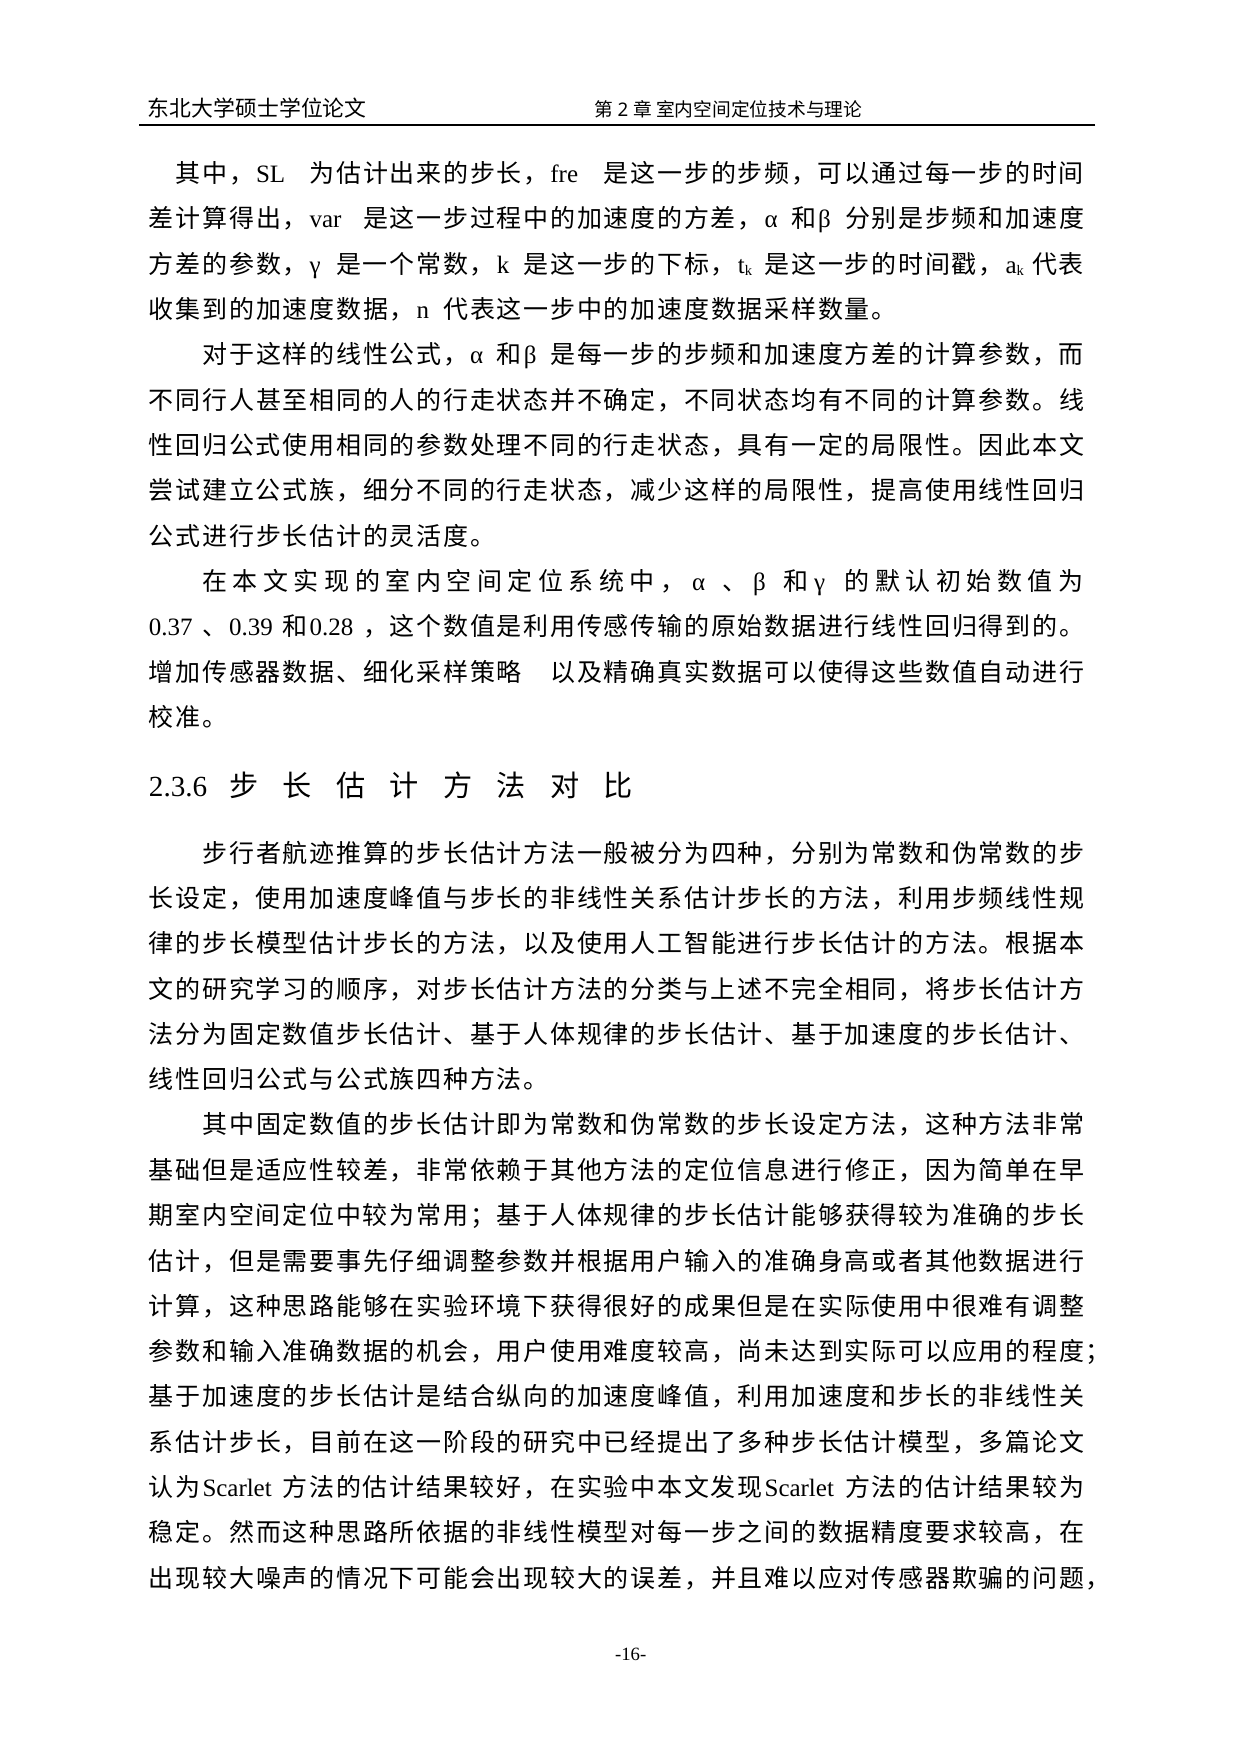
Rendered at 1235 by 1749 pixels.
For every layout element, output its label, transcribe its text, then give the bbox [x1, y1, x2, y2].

text 步行者航迹推算的步长估计方法一般被分为四种，分别为常数和伪常数的步长设定，使用加速度峰值与步长的非线性关系估计步长的方法，利用步频线性规律的步长模型估计步长的方法，以及使用人工智能进行步长估计的方法。根据本文的研究学习的顺序，对步长估计方法的分类与上述不完全相同，将步长估计方法分为固定数值步长估计、基于人体规律的步长估计、基于加速度的步长估计、线性回归公式与公式族四种方法。 [149, 829, 1086, 1101]
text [149, 1101, 1086, 1599]
text 在本文实现的室内空间定位系统中，α、β和γ的默认初始数值为0.37、0.39和0.28，这个数值是利用传感传输的原始数据进行线性回归得到的。增加传感器数据、细化采样策略 以及精确真实数据可以使得这些数值自动进行校准。 [149, 557, 1086, 738]
subtitle 步长估计方法对比 [143, 761, 1086, 806]
text 对于这样的线性公式，α和β是每一步的步频和加速度方差的计算参数，而不同行人甚至相同的人的行走状态并不确定，不同状态均有不同的计算参数。线性回归公式使用相同的参数处理不同的行走状态，具有一定的局限性。因此本文尝试建立公式族，细分不同的行走状态，减少这样的局限性，提高使用线性回归公式进行步长估计的灵活度。 [149, 330, 1086, 557]
text 其中，SL为估计出来的步长，fre是这一步的步频，可以通过每一步的时间差计算得出，var是这一步过程中的加速度的方差，α和β分别是步频和加速度方差的参数，γ是一个常数，k是这一步的下标，tk是这一步的时间戳，ak代表收集到的加速度数据，n代表这一步中的加速度数据采样数量。 [149, 149, 1086, 330]
